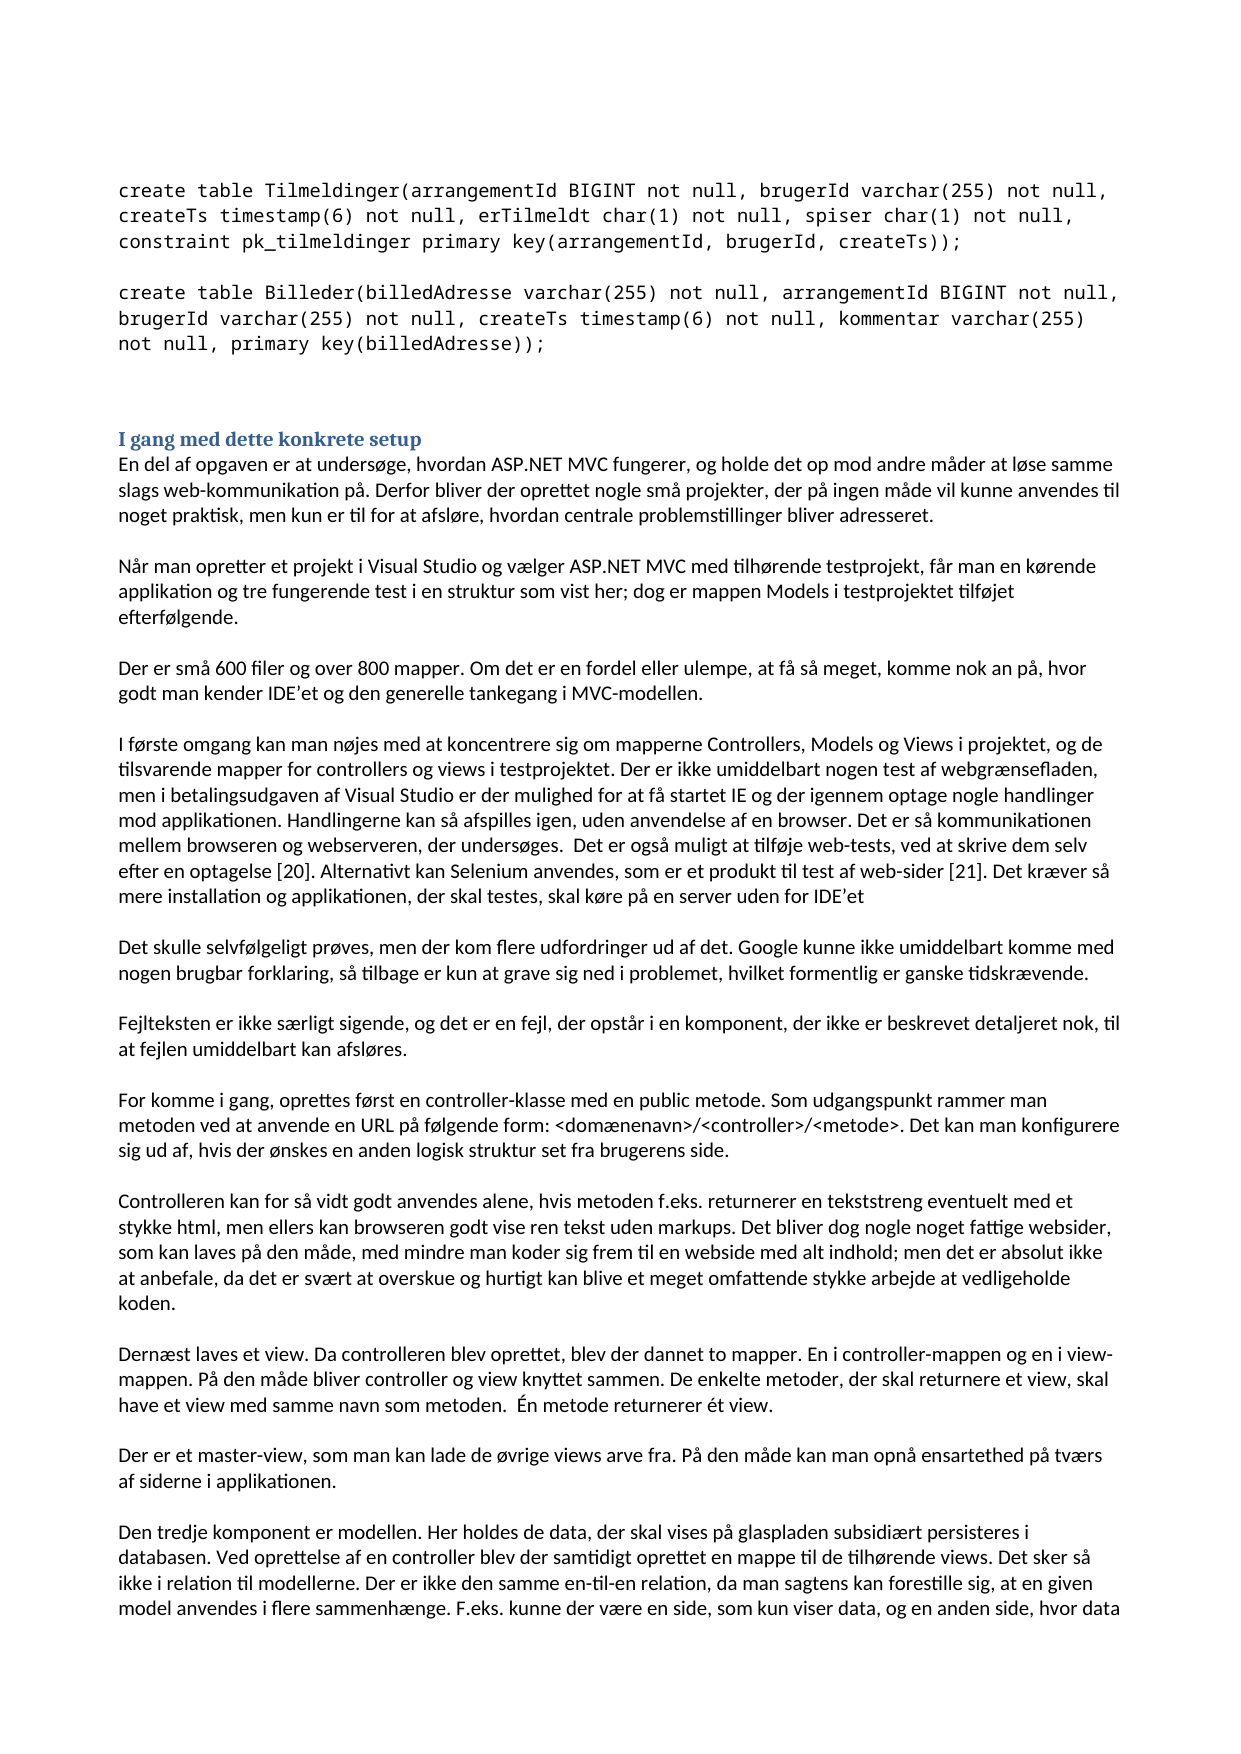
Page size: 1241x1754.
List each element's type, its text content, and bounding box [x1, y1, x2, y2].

text create table Tilmeldinger(arrangementId BIGINT not null, brugerId varchar(255) not null, createTs timestamp(6) not null, erTilmeldt char(1) not null, spiser char(1) not null, constraint pk_tilmeldinger primary key(arrangementId, brugerId, createTs)); [118, 177, 1122, 254]
text Der er et master-view, som man kan lade de øvrige views arve fra. På den måde kan man opnå ensartethed på tværs af siderne i applikationen. [118, 1443, 1122, 1493]
text I første omgang kan man nøjes med at koncentrere sig om mapperne Controllers, Models og Views i projektet, og de tilsvarende mapper for controllers og views i testprojektet. Der er ikke umiddelbart nogen test af webgrænsefladen, men i betalingsudgaven af Visual Studio er der mulighed for at få startet IE og der igennem optage nogle handlinger mod applikationen. Handlingerne kan så afspilles igen, uden anvendelse af en browser. Det er så kommunikationen mellem browseren og webserveren, der undersøges. Det er også muligt at tilføje web-tests, ved at skrive dem selv efter en optagelse [20]. Alternativt kan Selenium anvendes, som er et produkt til test af web-sider [21]. Det kræver så mere installation og applikationen, der skal testes, skal køre på en server uden for IDE’et [118, 731, 1122, 909]
text For komme i gang, oprettes først en controller-klasse med en public metode. Som udgangspunkt rammer man metoden ved at anvende en URL på følgende form: <domænenavn>/<controller>/<metode>. Det kan man konfigurere sig ud af, hvis der ønskes en anden logisk struktur set fra brugerens side. [118, 1087, 1122, 1163]
text Fejlteksten er ikke særligt sigende, og det er en fejl, der opstår i en komponent, der ikke er beskrevet detaljeret nok, til at fejlen umiddelbart kan afsløres. [118, 1011, 1122, 1061]
text Når man opretter et projekt i Visual Studio og vælger ASP.NET MVC med tilhørende testprojekt, får man en kørende applikation og tre fungerende test i en struktur som vist her; dog er mappen Models i testprojektet tilføjet efterfølgende. [118, 553, 1122, 629]
text Det skulle selvfølgeligt prøves, men der kom flere udfordringer ud af det. Google kunne ikke umiddelbart komme med nogen brugbar forklaring, så tilbage er kun at grave sig ned i problemet, hvilket formentlig er ganske tidskrævende. [118, 934, 1122, 985]
text create table Billeder(billedAdresse varchar(255) not null, arrangementId BIGINT not null, brugerId varchar(255) not null, createTs timestamp(6) not null, kommentar varchar(255) not null, primary key(billedAdresse)); [118, 279, 1122, 356]
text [118, 1519, 1122, 1621]
text Der er små 600 filer og over 800 mapper. Om det er en fordel eller ulempe, at få så meget, komme nok an på, hvor godt man kender IDE’et og den generelle tankegang i MVC-modellen. [118, 655, 1122, 706]
text Controlleren kan for så vidt godt anvendes alene, hvis metoden f.eks. returnerer en tekststreng eventuelt med et stykke html, men ellers kan browseren godt vise ren tekst uden markups. Det bliver dog nogle noget fattige websider, som kan laves på den måde, med mindre man koder sig frem til en webside med alt indhold; men det er absolut ikke at anbefale, da det er svært at overskue og hurtigt kan blive et meget omfattende stykke arbejde at vedligeholde koden. [118, 1188, 1122, 1316]
text En del af opgaven er at undersøge, hvordan ASP.NET MVC fungerer, og holde det op mod andre måder at løse samme slags web-kommunikation på. Derfor bliver der oprettet nogle små projekter, der på ingen måde vil kunne anvendes til noget praktisk, men kun er til for at afsløre, hvordan centrale problemstillinger bliver adresseret. [118, 451, 1122, 528]
text Dernæst laves et view. Da controlleren blev oprettet, blev der dannet to mapper. En i controller-mappen og en i view-mappen. På den måde bliver controller og view knyttet sammen. De enkelte metoder, der skal returnere et view, skal have et view med samme navn som metoden. Én metode returnerer ét view. [118, 1341, 1122, 1417]
subtitle I gang med dette konkrete setup [118, 427, 1122, 451]
